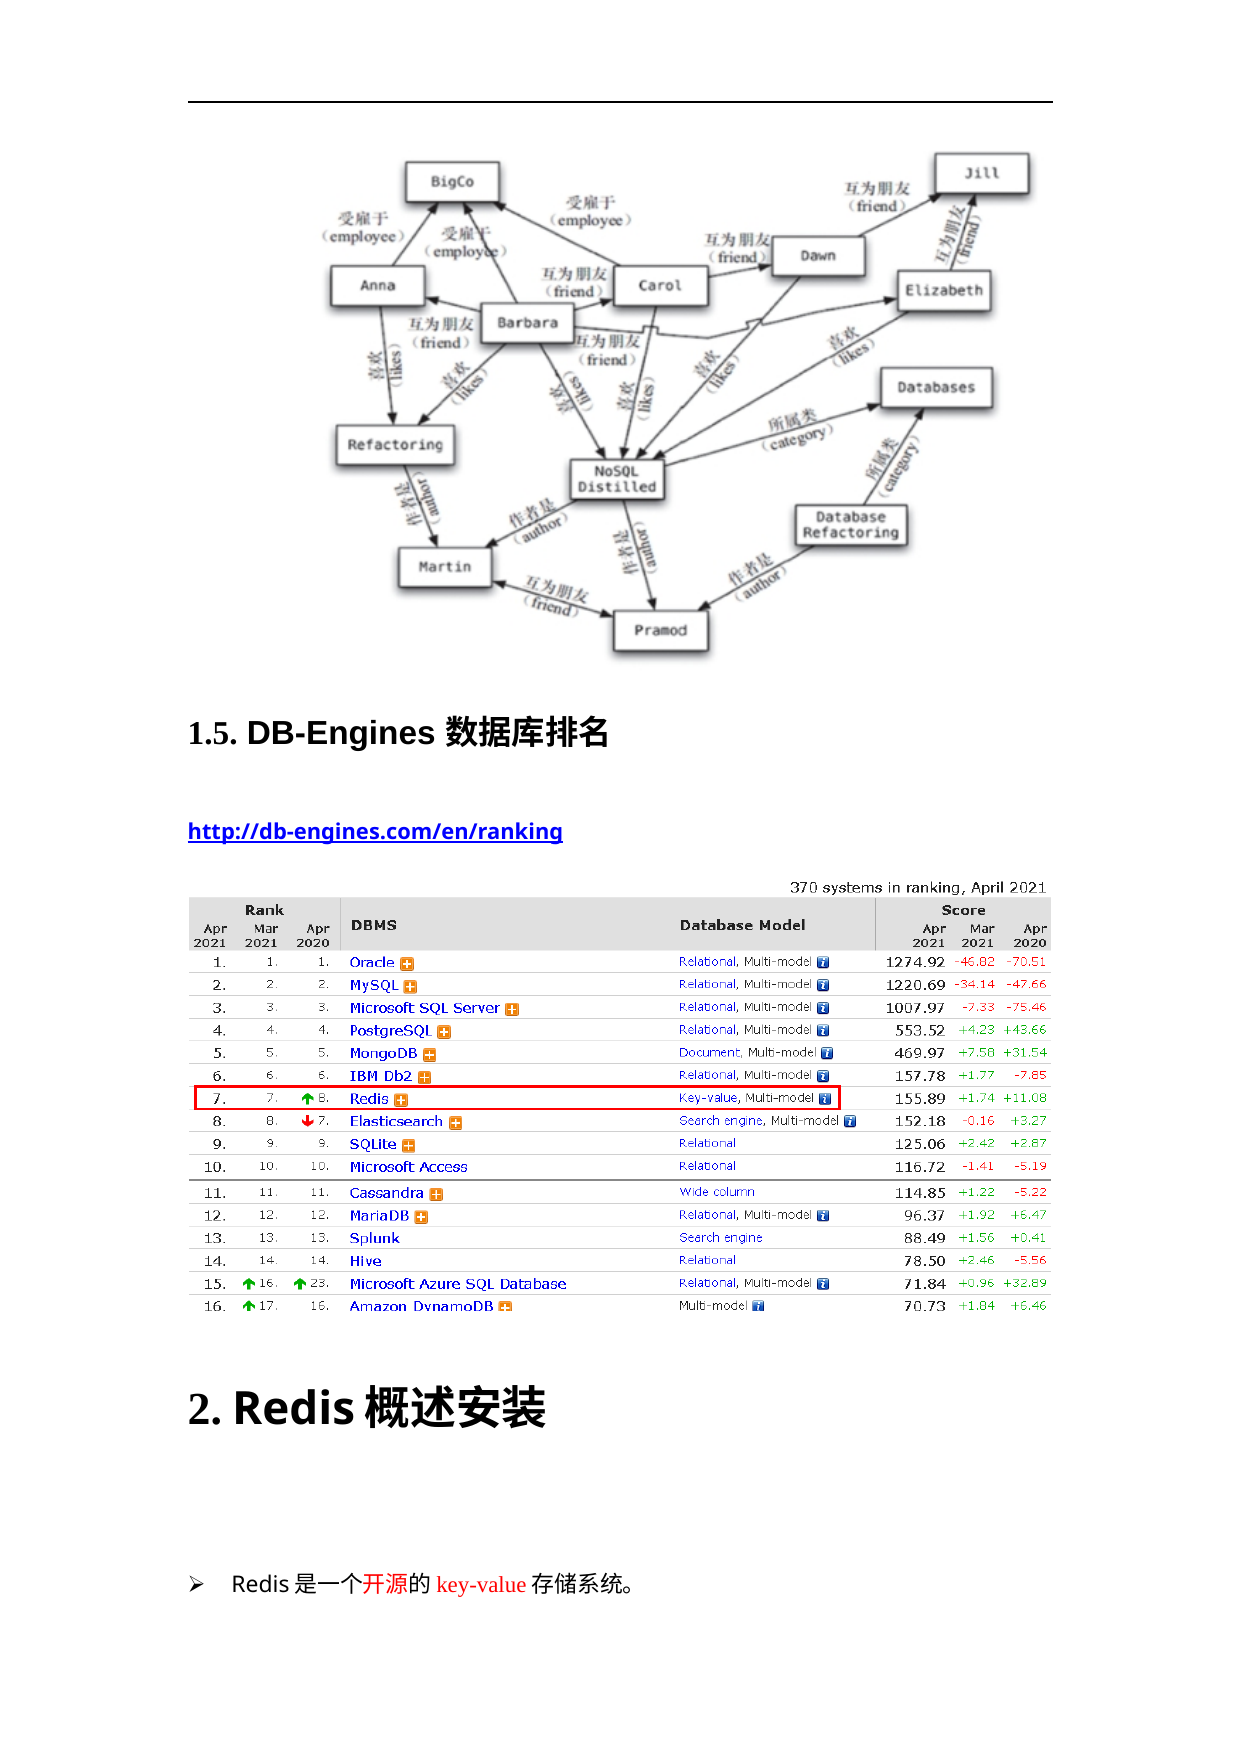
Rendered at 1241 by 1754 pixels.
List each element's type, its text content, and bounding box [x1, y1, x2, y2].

list Redis是一个开源的key-value存储系统。 [187, 1566, 1053, 1600]
text http://db-engines.com/en/ranking [187, 816, 1053, 846]
subtitle DB-Engines 数据库排名 [187, 706, 1053, 754]
picture [187, 866, 1053, 1311]
picture [187, 150, 1056, 679]
subtitle Redis概述安装 [187, 1372, 1053, 1438]
